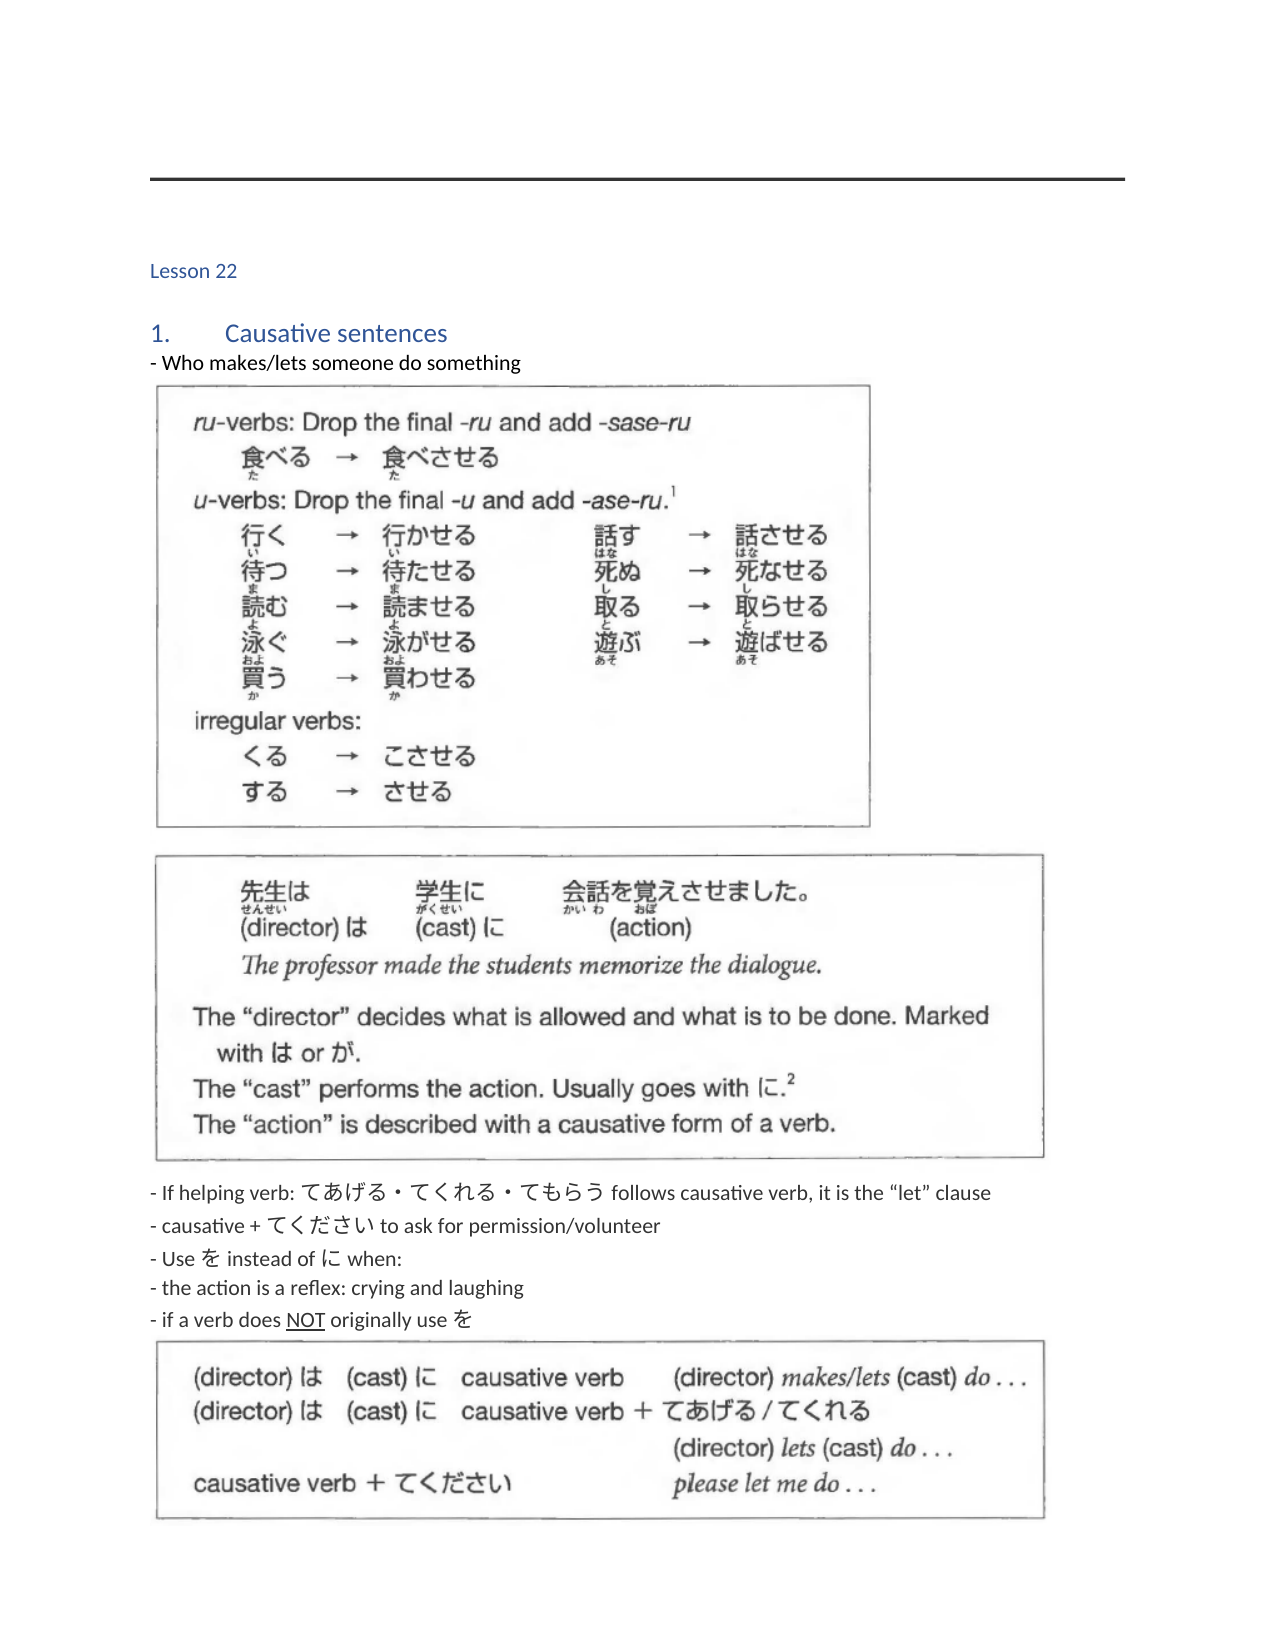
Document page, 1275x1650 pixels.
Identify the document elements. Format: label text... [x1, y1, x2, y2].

text - if a verb does NOT originally use を [150, 1302, 1125, 1334]
text - Use を instead of に when: [150, 1241, 1125, 1273]
picture [150, 840, 1052, 1173]
text - causative + てください to ask for permission/volunteer [150, 1208, 1125, 1239]
subtitle Lesson 22 [150, 257, 1125, 284]
text - Who makes/lets someone do something [150, 349, 1125, 376]
picture [150, 377, 877, 839]
text - the action is a reflex: crying and laughing [150, 1274, 1125, 1301]
text - If helping verb: てあげる・てくれる・てもらう follows causative verb, it is the “let” clause [150, 1174, 1125, 1206]
subtitle Causative sentences [150, 316, 1125, 349]
picture [150, 1335, 1053, 1526]
